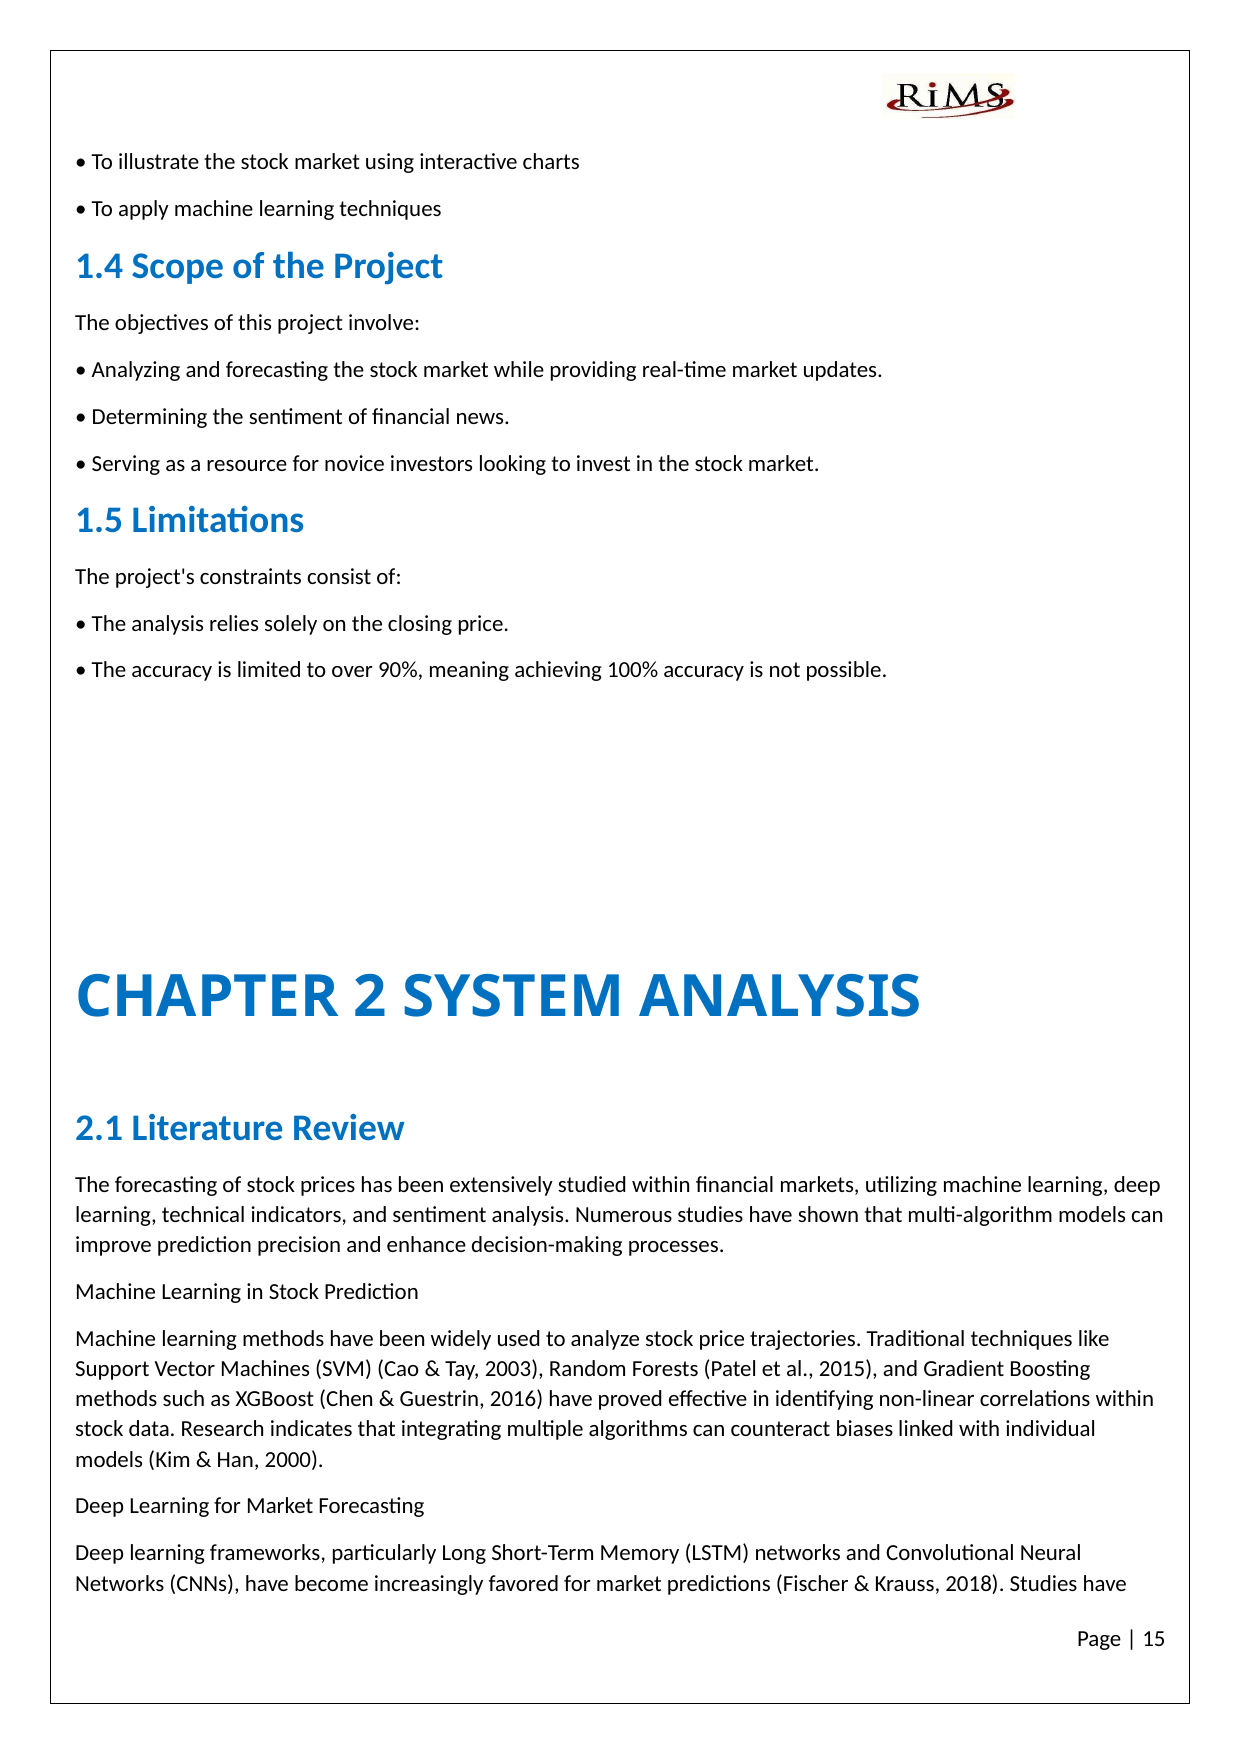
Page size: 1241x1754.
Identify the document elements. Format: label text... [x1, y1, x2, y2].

text • Analyzing and forecasting the stock market while providing real-time market updates. [75, 355, 1165, 383]
text CHAPTER 2 SYSTEM ANALYSIS [75, 954, 1165, 1034]
text The forecasting of stock prices has been extensively studied within financial markets, utilizing machine learning, deep learning, technical indicators, and sentiment analysis. Numerous studies have shown that multi-algorithm models can improve prediction precision and enhance decision-making processes. [75, 1170, 1165, 1258]
text 1.4 Scope of the Project [75, 242, 1165, 288]
text • To apply machine learning techniques [75, 194, 1165, 222]
text • Serving as a resource for novice investors looking to invest in the stock market. [75, 449, 1165, 477]
text The project's constraints consist of: [75, 562, 1165, 590]
text 2.1 Literature Review [75, 1104, 1165, 1149]
text 1.5 Limitations [75, 496, 1165, 541]
picture [881, 73, 1016, 119]
text • The accuracy is limited to over 90%, meaning achieving 100% accuracy is not possible. [75, 656, 1165, 683]
text Deep Learning for Market Forecasting [75, 1492, 1165, 1520]
text • To illustrate the stock market using interactive charts [75, 147, 1165, 175]
text Machine learning methods have been widely used to analyze stock price trajectories. Traditional techniques like Support Vector Machines (SVM) (Cao & Tay, 2003), Random Forests (Patel et al., 2015), and Gradient Boosting methods such as XGBoost (Chen & Guestrin, 2016) have proved effective in identifying non-linear correlations within stock data. Research indicates that integrating multiple algorithms can counteract biases linked with individual models (Kim & Han, 2000). [75, 1324, 1165, 1473]
text The objectives of this project involve: [75, 308, 1165, 336]
text Machine Learning in Stock Prediction [75, 1277, 1165, 1305]
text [75, 1538, 1165, 1597]
text • The analysis relies solely on the closing price. [75, 609, 1165, 637]
text • Determining the sentiment of financial news. [75, 402, 1165, 430]
